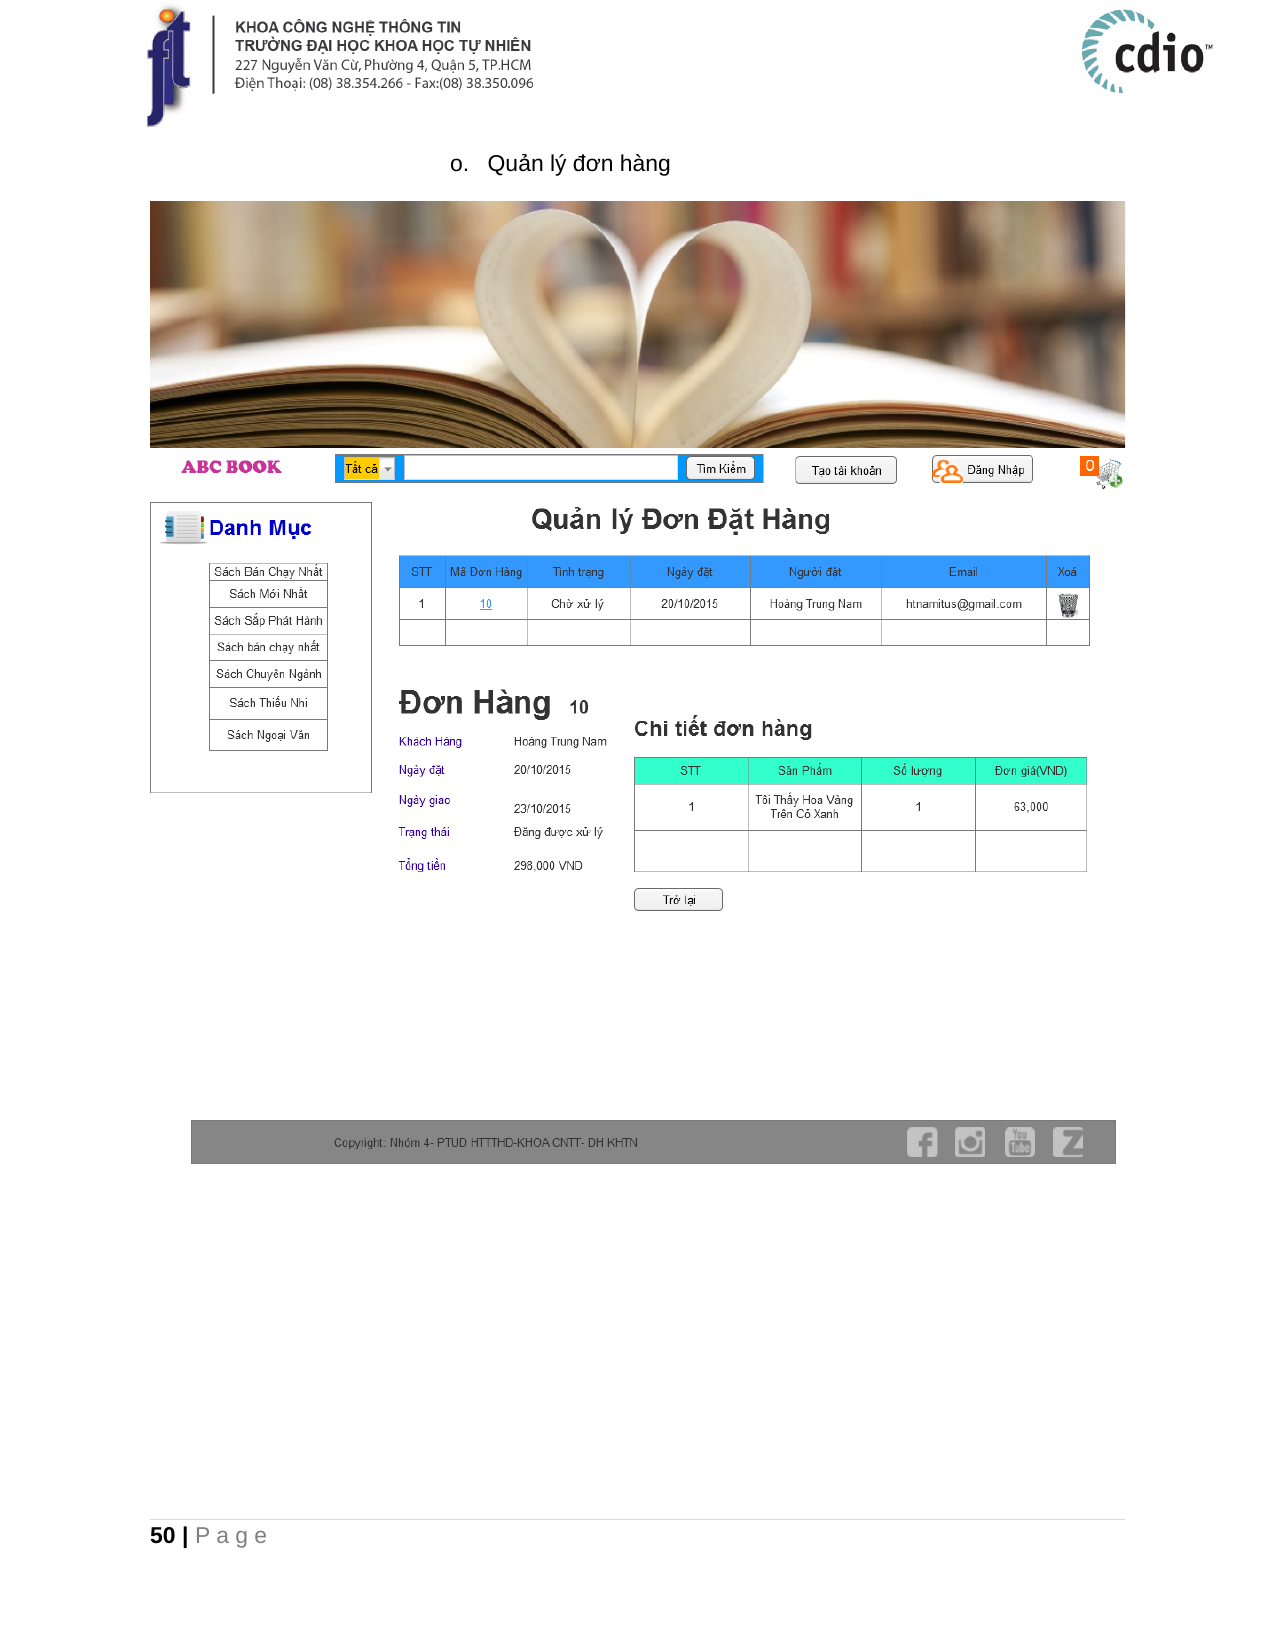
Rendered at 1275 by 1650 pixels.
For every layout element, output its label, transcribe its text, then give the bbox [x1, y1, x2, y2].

picture [125, 0, 1224, 149]
list Quản lý đơn hàng [450, 150, 1125, 176]
picture [150, 201, 1125, 1164]
